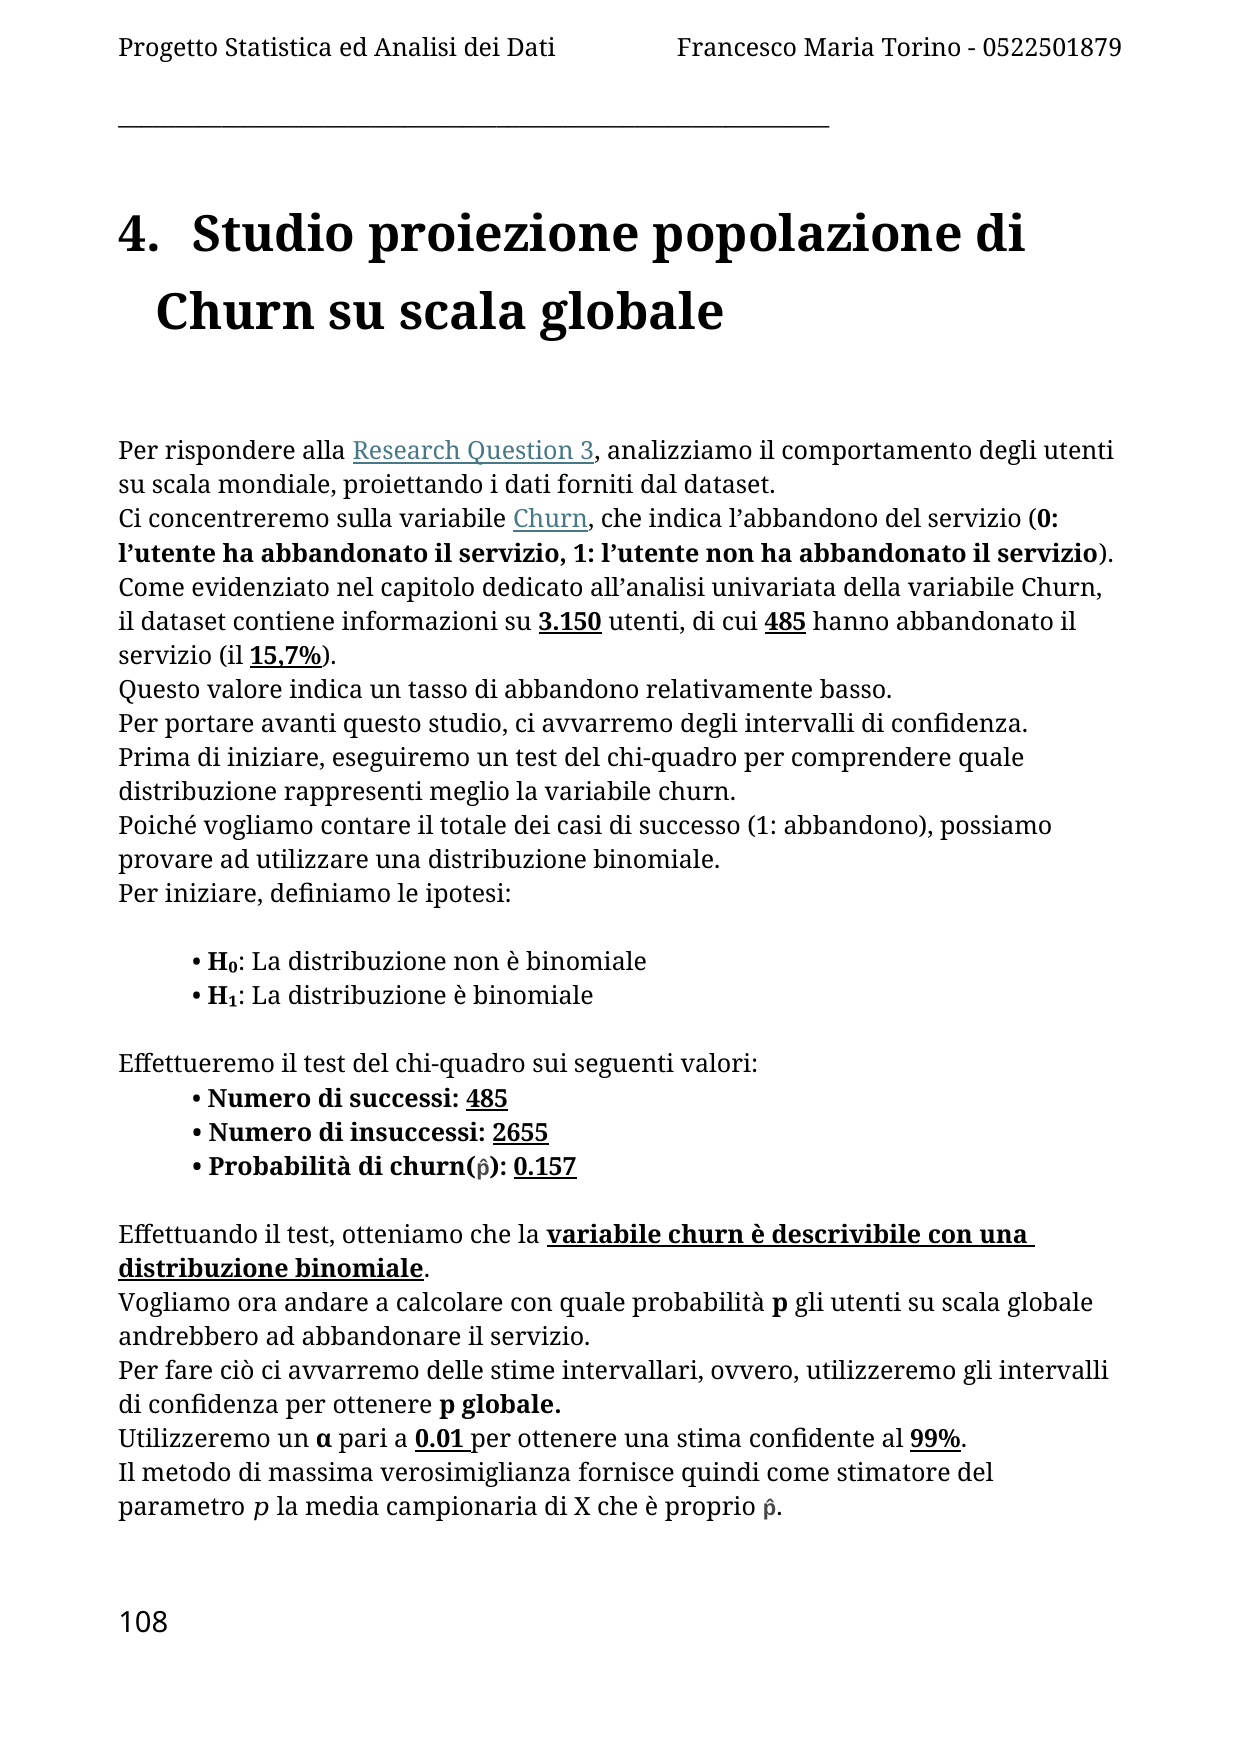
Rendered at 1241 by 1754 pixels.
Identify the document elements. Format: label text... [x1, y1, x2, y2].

text • Numero di successi: 485 [118, 1080, 1122, 1114]
text Per iniziare, definiamo le ipotesi: [118, 876, 1122, 910]
text Vogliamo ora andare a calcolare con quale probabilità p gli utenti su scala globale andrebbero ad abbandonare il servizio. [118, 1284, 1122, 1353]
text Effettuando il test, otteniamo che la variabile churn è descrivibile con una distribuzione binomiale. [118, 1216, 1122, 1284]
text Ci concentreremo sulla variabile Churn, che indica l’abbandono del servizio (0: l’utente ha abbandonato il servizio, 1: l’utente non ha abbandonato il servizio). [118, 501, 1122, 569]
text • Numero di insuccessi: 2655 [118, 1114, 1122, 1148]
text • Probabilità di churn(p̂): 0.157 [118, 1148, 1122, 1182]
text Questo valore indica un tasso di abbandono relativamente basso. [118, 671, 1122, 706]
text Effettueremo il test del chi-quadro sui seguenti valori: [118, 1046, 1122, 1080]
text Il metodo di massima verosimiglianza fornisce quindi come stimatore del parametro 𝑝 la media campionaria di X che è proprio p̂. [118, 1455, 1122, 1523]
text Utilizzeremo un α pari a 0.01 per ottenere una stima confidente al 99%. [118, 1421, 1122, 1455]
subtitle Studio proiezione popolazione di Churn su scala globale [118, 198, 1122, 344]
text • H₁: La distribuzione è binomiale [118, 978, 1122, 1012]
text Per rispondere alla Research Question 3, analizziamo il comportamento degli utenti su scala mondiale, proiettando i dati forniti dal dataset. [118, 433, 1122, 501]
text Prima di iniziare, eseguiremo un test del chi-quadro per comprendere quale distribuzione rappresenti meglio la variabile churn. [118, 739, 1122, 808]
text Poiché vogliamo contare il totale dei casi di successo (1: abbandono), possiamo provare ad utilizzare una distribuzione binomiale. [118, 808, 1122, 876]
text • H₀: La distribuzione non è binomiale [118, 944, 1122, 978]
text Per portare avanti questo studio, ci avvarremo degli intervalli di confidenza. [118, 706, 1122, 739]
text Per fare ciò ci avvarremo delle stime intervallari, ovvero, utilizzeremo gli intervalli di confidenza per ottenere p globale. [118, 1353, 1122, 1421]
text Come evidenziato nel capitolo dedicato all’analisi univariata della variabile Churn, il dataset contiene informazioni su 3.150 utenti, di cui 485 hanno abbandonato il servizio (il 15,7%). [118, 569, 1122, 671]
